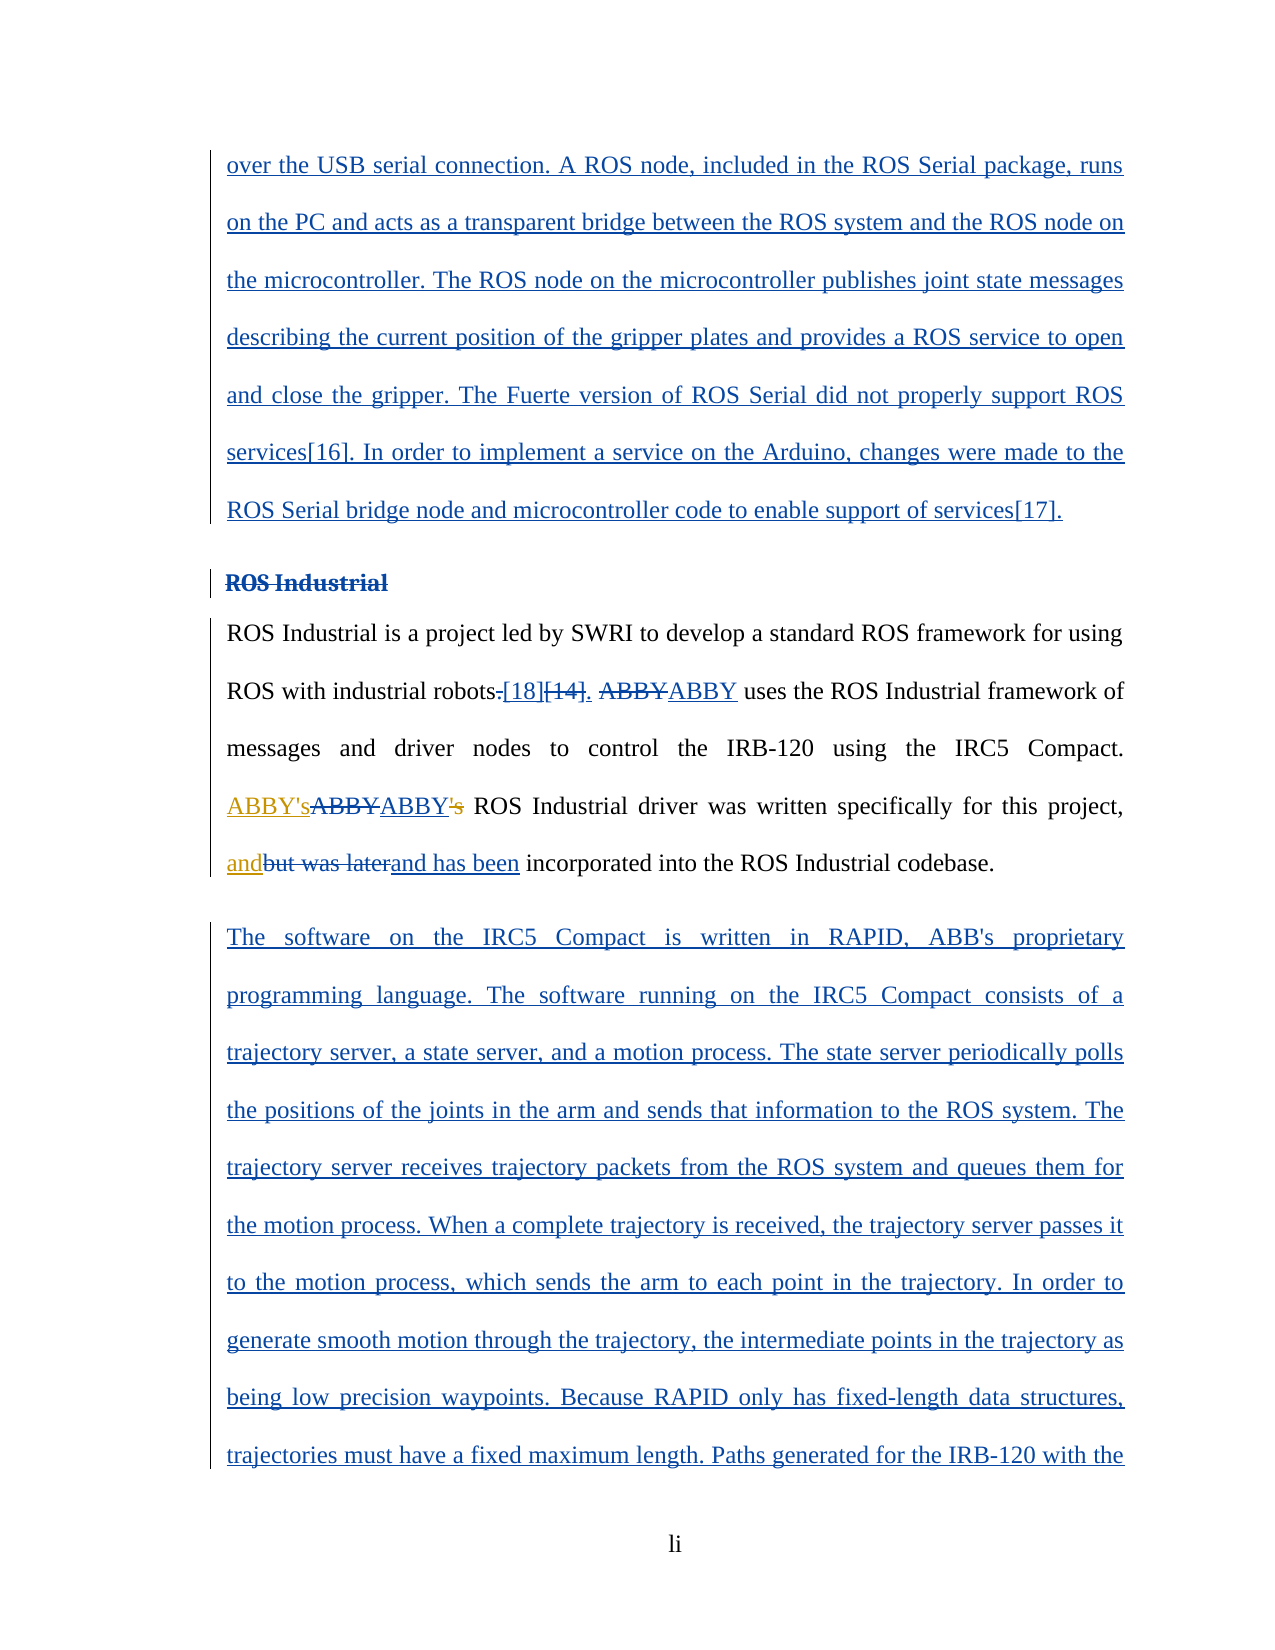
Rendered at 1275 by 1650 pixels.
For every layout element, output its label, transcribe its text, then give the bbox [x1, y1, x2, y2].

text ROS Industrial is a project led by SWRI to develop a standard ROS framework for using ROS with industrial robots uses the ROS Industrial framework of messages and driver nodes to control the IRB-120 using the IRC5 Compact. ROS Industrial driver was written specifically for this project, incorporated into the ROS Industrial codebase. [226, 618, 1125, 877]
